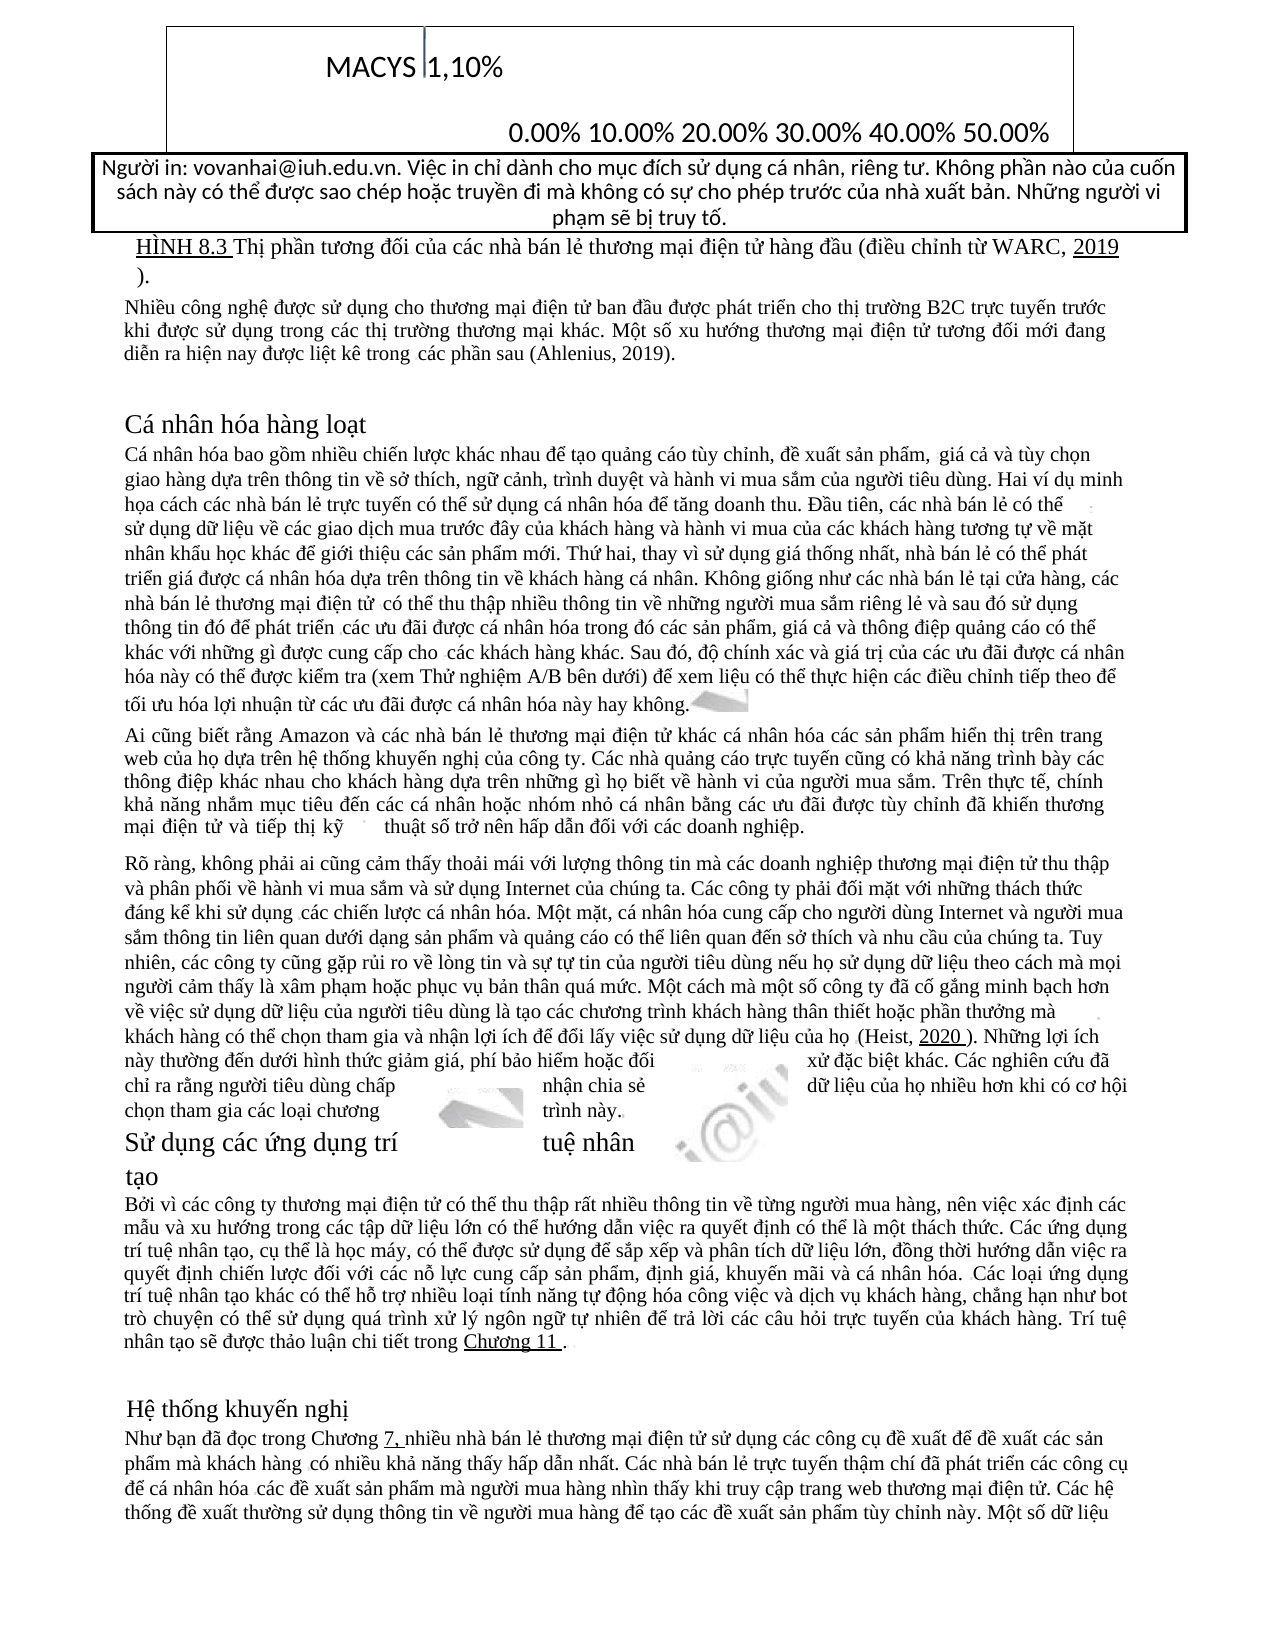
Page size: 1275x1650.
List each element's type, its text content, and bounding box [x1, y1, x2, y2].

picture [935, 452, 939, 462]
text Nhiều công nghệ được sử dụng cho thương mại điện tử ban đầu được phát triển cho thị trường B2C trực tuyến trước khi được sử dụng trong các thị trường thương mại khác. Một số xu hướng thương mại điện tử tương đối mới đang diễn ra hiện nay được liệt kê trong các phần sau (Ahlenius, 2019). [123, 297, 1108, 365]
text Người in: vovanhai@iuh.edu.vn. Việc in chỉ dành cho mục đích sử dụng cá nhân, riêng tư. Không phần nào của cuốn sách này có thể được sao chép hoặc truyền đi mà không có sự cho phép trước của nhà xuất bản. Những người vi phạm sẽ bị truy tố. [95, 155, 1184, 231]
subtitle Cá nhân hóa hàng loạt [124, 408, 788, 439]
picture [675, 1064, 788, 1162]
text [124, 1426, 1135, 1524]
text Ai cũng biết rằng Amazon và các nhà bán lẻ thương mại điện tử khác cá nhân hóa các sản phẩm hiển thị trên trang web của họ dựa trên hệ thống khuyến nghị của công ty. Các nhà quảng cáo trực tuyến cũng có khả năng trình bày các thông điệp khác nhau cho khách hàng dựa trên những gì họ biết về hành vi của người mua sắm. Trên thực tế, chính khả năng nhắm mục tiêu đến các cá nhân hoặc nhóm nhỏ cá nhân bằng các ưu đãi được tùy chỉnh đã khiến thương mại điện tử và tiếp thị kỹ thuật số trở nên hấp dẫn đối với các doanh nghiệp. [123, 725, 1106, 838]
subtitle Sử dụng các ứng dụng trí tuệ nhân tạo [124, 1126, 788, 1191]
picture [438, 1088, 524, 1128]
subtitle Hệ thống khuyến nghị [126, 1394, 1184, 1422]
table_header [167, 27, 1073, 151]
text Rõ ràng, không phải ai cũng cảm thấy thoải mái với lượng thông tin mà các doanh nghiệp thương mại điện tử thu thập và phân phối về hành vi mua sắm và sử dụng Internet của chúng ta. Các công ty phải đối mặt với những thách thức đáng kể khi sử dụng các chiến lược cá nhân hóa. Một mặt, cá nhân hóa cung cấp cho người dùng Internet và người mua sắm thông tin liên quan dưới dạng sản phẩm và quảng cáo có thể liên quan đến sở thích và nhu cầu của chúng ta. Tuy nhiên, các công ty cũng gặp rủi ro về lòng tin và sự tự tin của người tiêu dùng nếu họ sử dụng dữ liệu theo cách mà mọi người cảm thấy là xâm phạm hoặc phục vụ bản thân quá mức. Một cách mà một số công ty đã cố gắng minh bạch hơn về việc sử dụng dữ liệu của người tiêu dùng là tạo các chương trình khách hàng thân thiết hoặc phần thưởng mà khách hàng có thể chọn tham gia và nhận lợi ích để đổi lấy việc sử dụng dữ liệu của họ (Heist, 2020 ). Những lợi ích này thường đến dưới hình thức giảm giá, phí bảo hiểm hoặc đối xử đặc biệt khác. Các nghiên cứu đã chỉ ra rằng người tiêu dùng chấp nhận chia sẻ dữ liệu của họ nhiều hơn khi có cơ hội chọn tham gia các loại chương trình này. [124, 851, 1128, 1122]
text HÌNH 8.3 Thị phần tương đối của các nhà bán lẻ thương mại điện tử hàng đầu (điều chỉnh từ WARC, 2019 ). [136, 233, 1137, 288]
picture [690, 689, 749, 712]
text Cá nhân hóa bao gồm nhiều chiến lược khác nhau để tạo quảng cáo tùy chỉnh, đề xuất sản phẩm, giá cả và tùy chọn giao hàng dựa trên thông tin về sở thích, ngữ cảnh, trình duyệt và hành vi mua sắm của người tiêu dùng. Hai ví dụ minh họa cách các nhà bán lẻ trực tuyến có thể sử dụng cá nhân hóa để tăng doanh thu. Đầu tiên, các nhà bán lẻ có thể sử dụng dữ liệu về các giao dịch mua trước đây của khách hàng và hành vi mua của các khách hàng tương tự về mặt nhân khẩu học khác để giới thiệu các sản phẩm mới. Thứ hai, thay vì sử dụng giá thống nhất, nhà bán lẻ có thể phát triển giá được cá nhân hóa dựa trên thông tin về khách hàng cá nhân. Không giống như các nhà bán lẻ tại cửa hàng, các nhà bán lẻ thương mại điện tử có thể thu thập nhiều thông tin về những người mua sắm riêng lẻ và sau đó sử dụng thông tin đó để phát triển các ưu đãi được cá nhân hóa trong đó các sản phẩm, giá cả và thông điệp quảng cáo có thể khác với những gì được cung cấp cho các khách hàng khác. Sau đó, độ chính xác và giá trị của các ưu đãi được cá nhân hóa này có thể được kiểm tra (xem Thử nghiệm A/B bên dưới) để xem liệu có thể thực hiện các điều chỉnh tiếp theo để tối ưu hóa lợi nhuận từ các ưu đãi được cá nhân hóa này hay không. [124, 442, 1128, 716]
text Bởi vì các công ty thương mại điện tử có thể thu thập rất nhiều thông tin về từng người mua hàng, nên việc xác định các mẫu và xu hướng trong các tập dữ liệu lớn có thể hướng dẫn việc ra quyết định có thể là một thách thức. Các ứng dụng trí tuệ nhân tạo, cụ thể là học máy, có thể được sử dụng để sắp xếp và phân tích dữ liệu lớn, đồng thời hướng dẫn việc ra quyết định chiến lược đối với các nỗ lực cung cấp sản phẩm, định giá, khuyến mãi và cá nhân hóa. Các loại ứng dụng trí tuệ nhân tạo khác có thể hỗ trợ nhiều loại tính năng tự động hóa công việc và dịch vụ khách hàng, chẳng hạn như bot trò chuyện có thể sử dụng quá trình xử lý ngôn ngữ tự nhiên để trả lời các câu hỏi trực tuyến của khách hàng. Trí tuệ nhân tạo sẽ được thảo luận chi tiết trong Chương 11 . [123, 1194, 1128, 1353]
